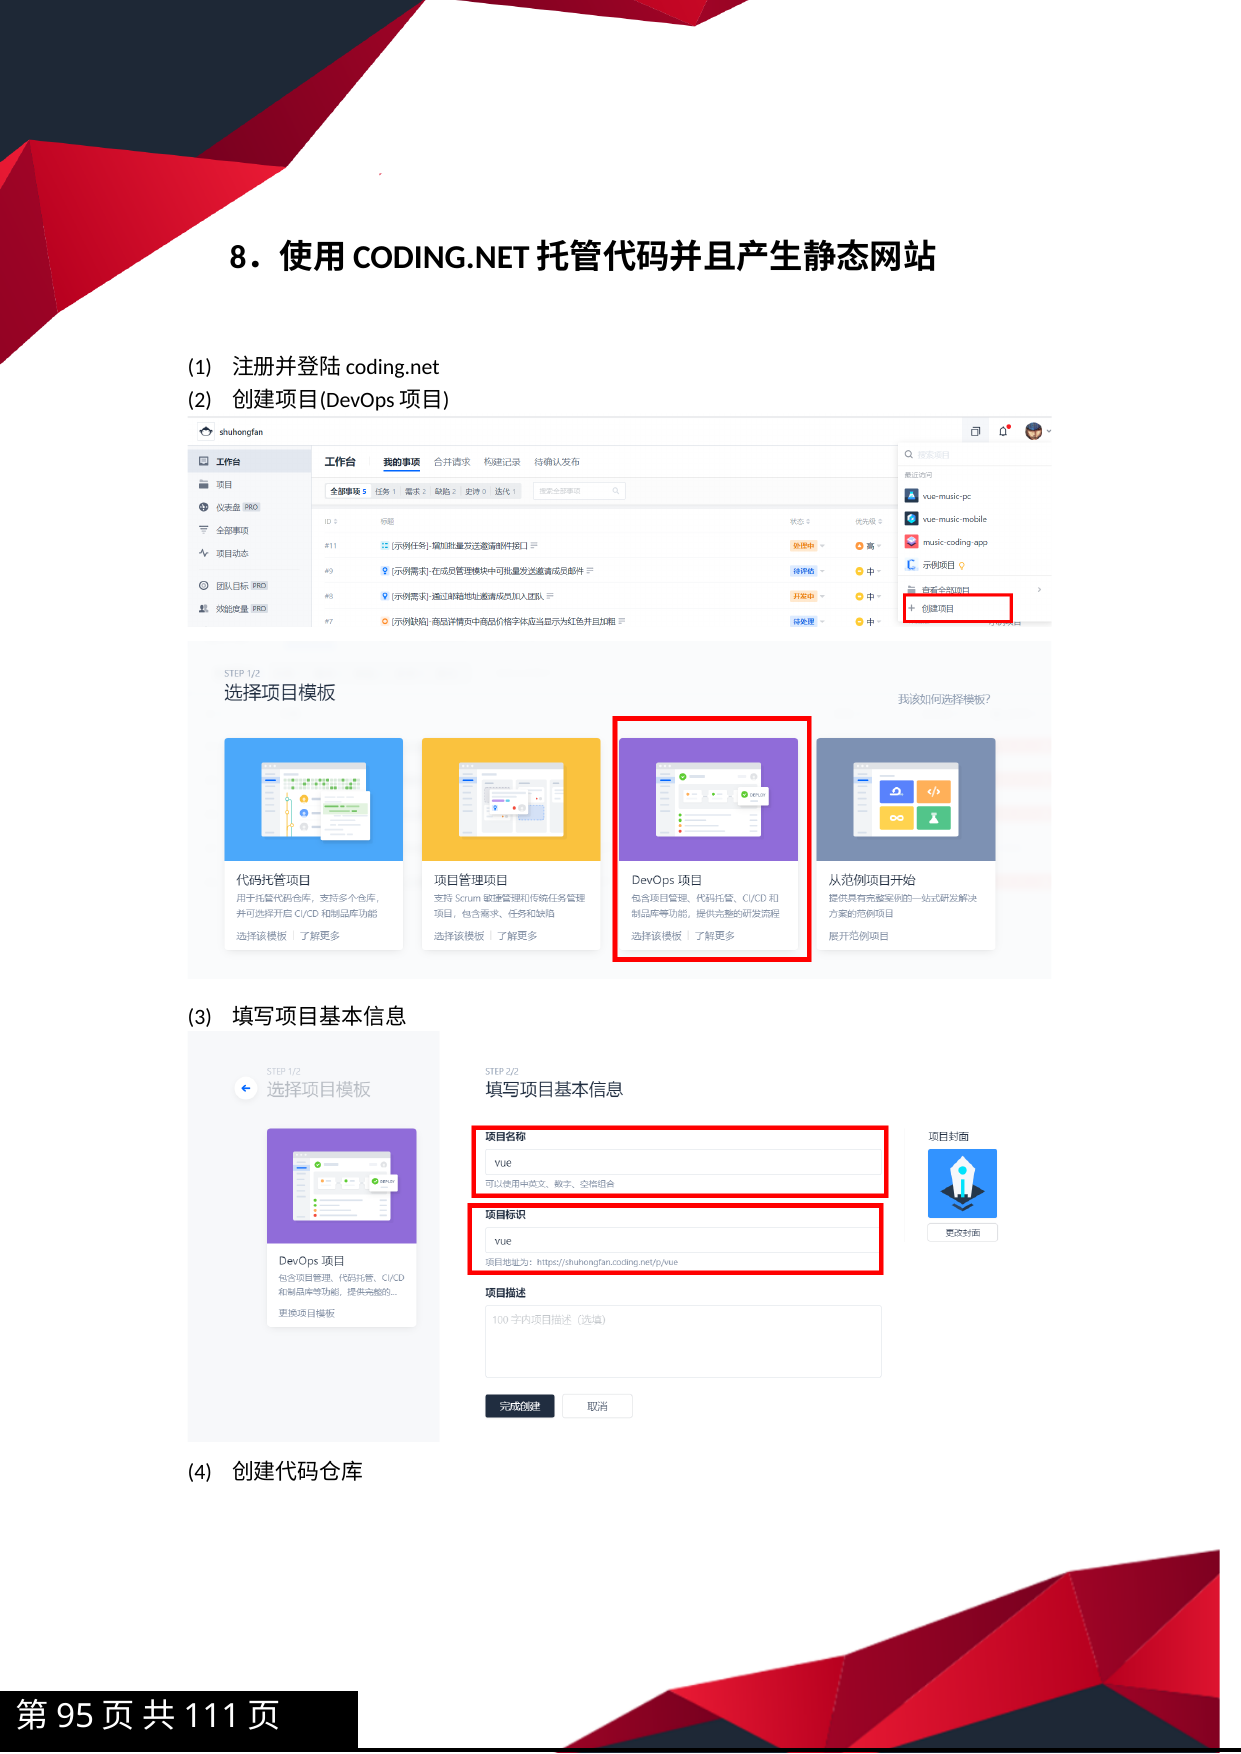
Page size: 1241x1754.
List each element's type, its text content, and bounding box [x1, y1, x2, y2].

subtitle 使用CODING.NET托管代码并且产生静态网站 [187, 222, 1053, 287]
picture [187, 641, 1052, 979]
list 注册并登陆coding.net [187, 349, 1053, 381]
picture [0, 0, 777, 387]
picture [0, 1488, 1241, 1753]
picture [187, 413, 1052, 627]
picture [187, 1031, 1052, 1442]
list 创建项目(DevOps项目) [187, 381, 1053, 414]
list 创建代码仓库 [187, 1454, 1053, 1486]
list 填写项目基本信息 [187, 999, 1053, 1031]
